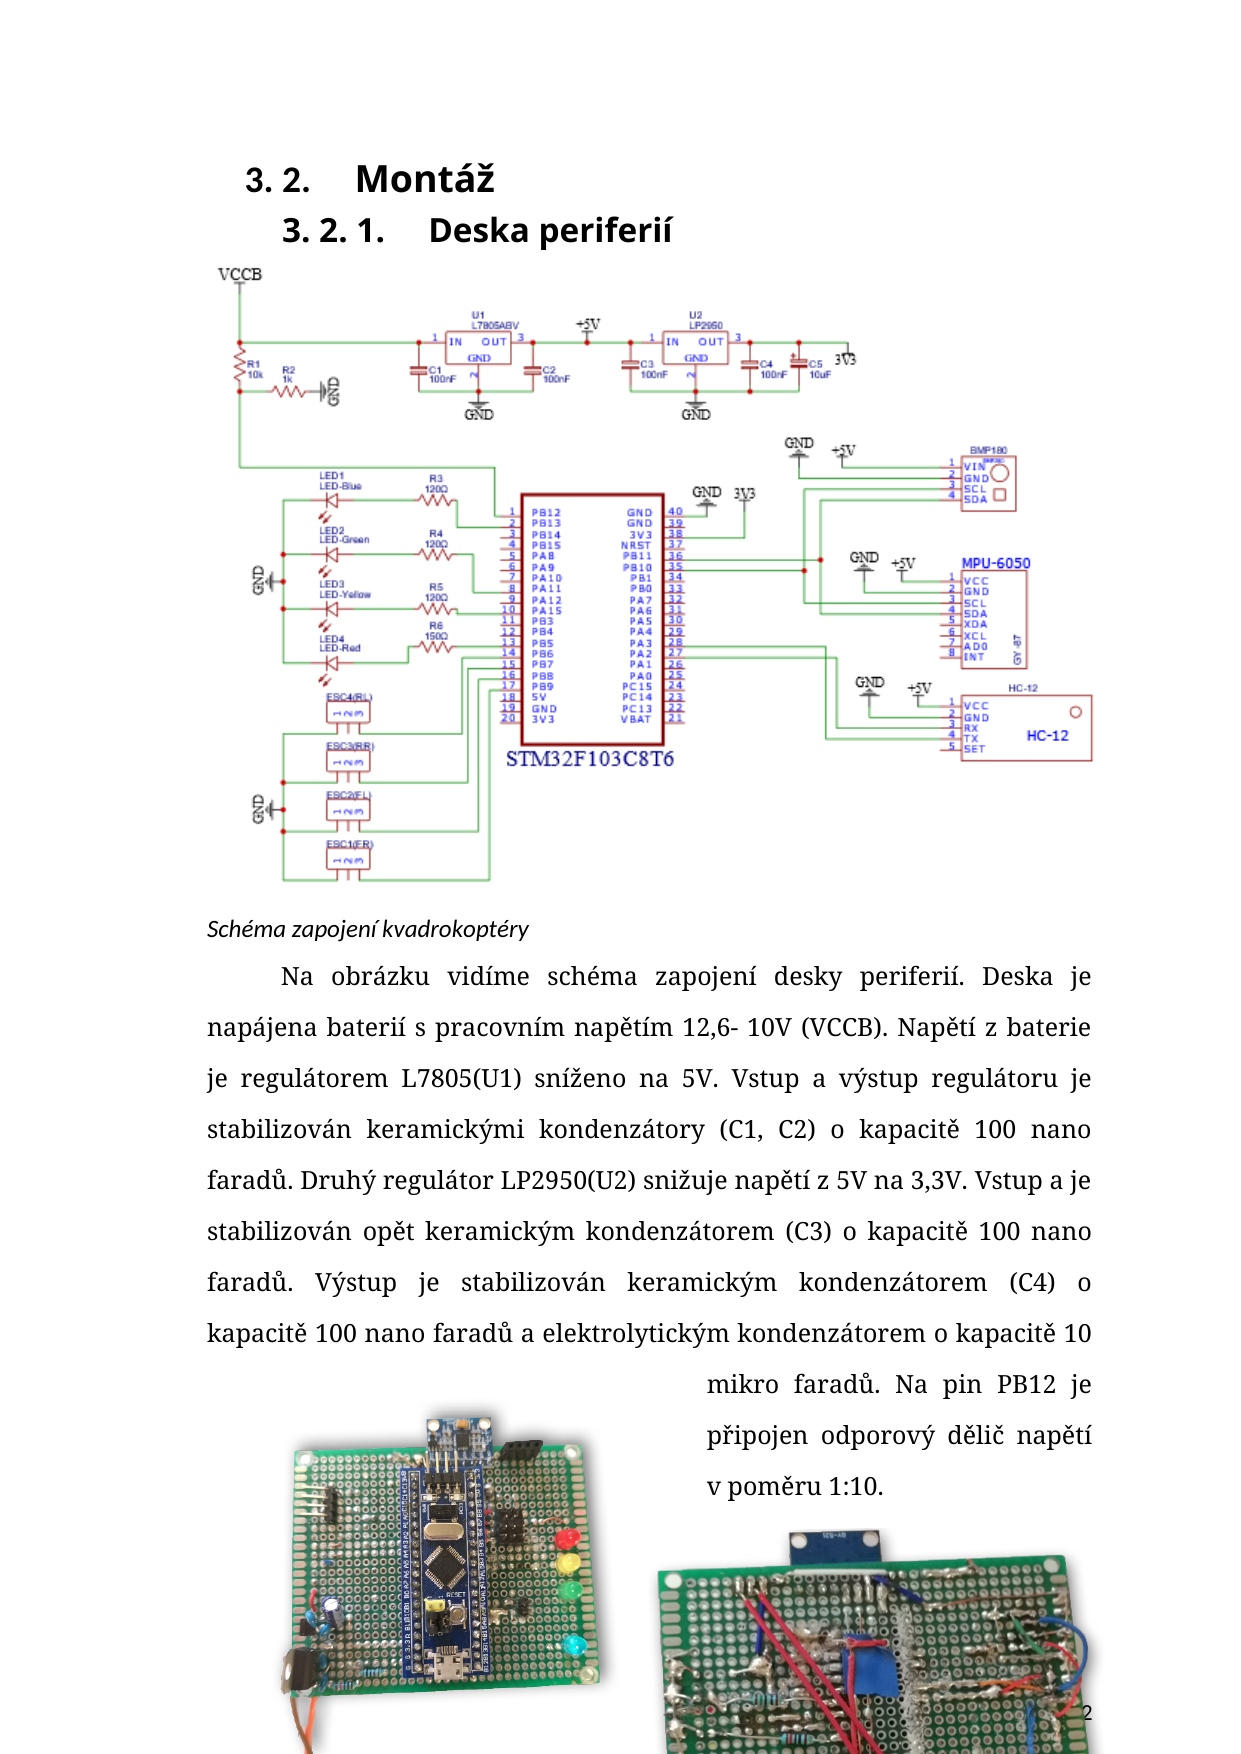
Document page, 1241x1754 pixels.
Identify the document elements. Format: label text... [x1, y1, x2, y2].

text Na obrázku vidíme schéma zapojení desky periferií. Deska je napájena baterií s pracovním napětím 12,6- 10V (VCCB). Napětí z baterie je regulátorem L7805(U1) sníženo na 5V. Vstup a výstup regulátoru je stabilizován keramickými kondenzátory (C1, C2) o kapacitě 100 nano faradů. Druhý regulátor LP2950(U2) snižuje napětí z 5V na 3,3V. Vstup a je stabilizován opět keramickým kondenzátorem (C3) o kapacitě 100 nano faradů. Výstup je stabilizován keramickým kondenzátorem (C4) o kapacitě 100 nano faradů a elektrolytickým kondenzátorem o kapacitě 10 mikro faradů. Na pin PB12 je připojen odporový dělič napětí v poměru 1:10. [207, 958, 1092, 1503]
text Deska periferií [282, 207, 1092, 252]
text Schéma zapojení kvadrokoptéry [207, 913, 1092, 943]
picture [206, 1373, 1125, 1754]
picture [206, 256, 1103, 894]
subtitle Montáž [244, 152, 1092, 203]
